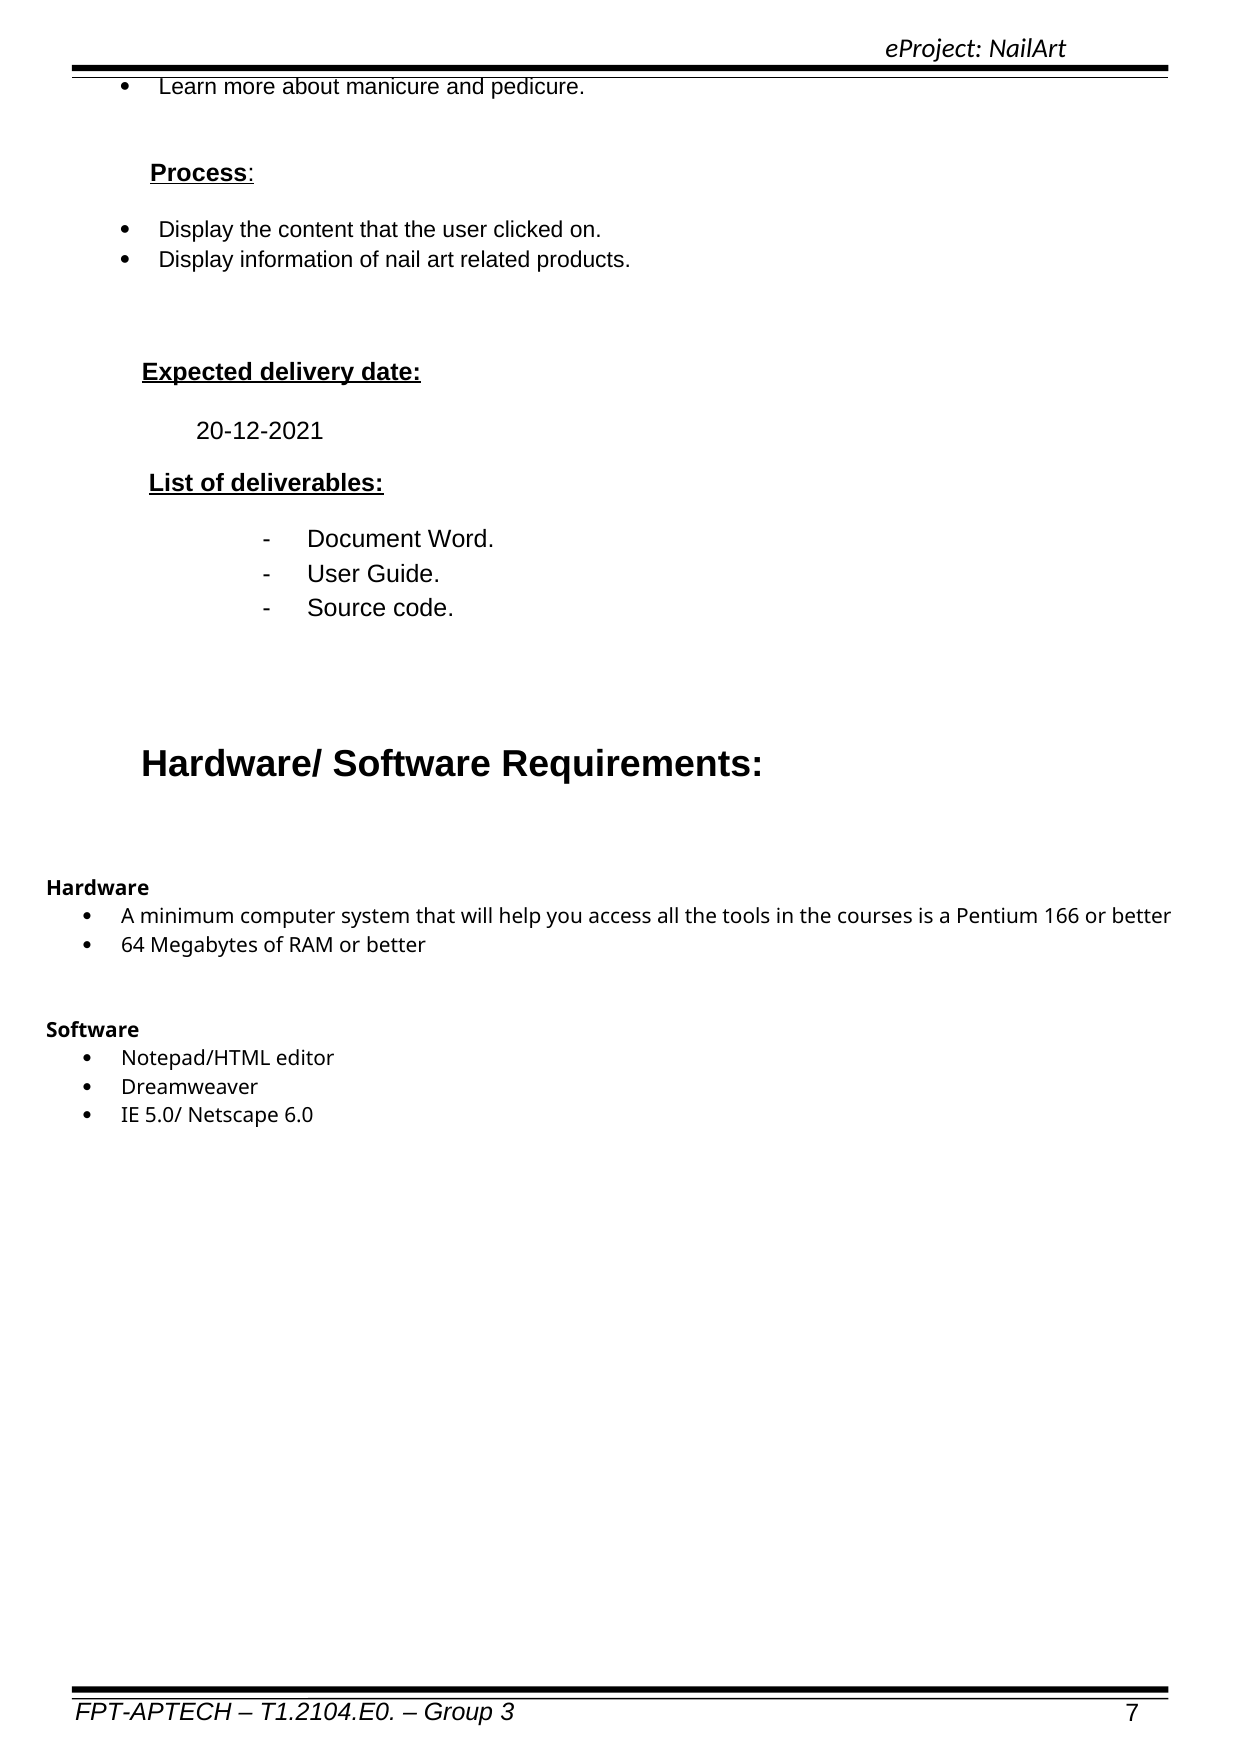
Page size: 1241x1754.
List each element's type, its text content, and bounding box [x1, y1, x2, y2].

list A minimum computer system that will help you access all the tools in the courses is a Pentium 166 or better [83, 901, 1203, 930]
list IE 5.0/ Netscape 6.0 [83, 1100, 1203, 1129]
text Software [46, 1015, 1203, 1043]
list Display the content that the user clicked on. [121, 216, 1203, 242]
subtitle Hardware/ Software Requirements: [141, 742, 1203, 785]
list Display information of nail art related products. [121, 246, 1203, 273]
text List of deliverables: [46, 468, 1203, 497]
list Learn more about manicure and pedicure. [121, 73, 1203, 99]
text 20-12-2021 [46, 416, 1203, 444]
list Notepad/HTML editor [83, 1043, 1203, 1072]
list Source code. [262, 589, 1203, 623]
list Document Word. [262, 521, 1203, 555]
text Hardware [46, 873, 1203, 901]
text Process: [150, 158, 1203, 187]
text Expected delivery date: [46, 357, 1203, 385]
list Dreamweaver [83, 1072, 1203, 1100]
list 64 Megabytes of RAM or better [83, 930, 1203, 958]
list User Guide. [262, 555, 1203, 589]
